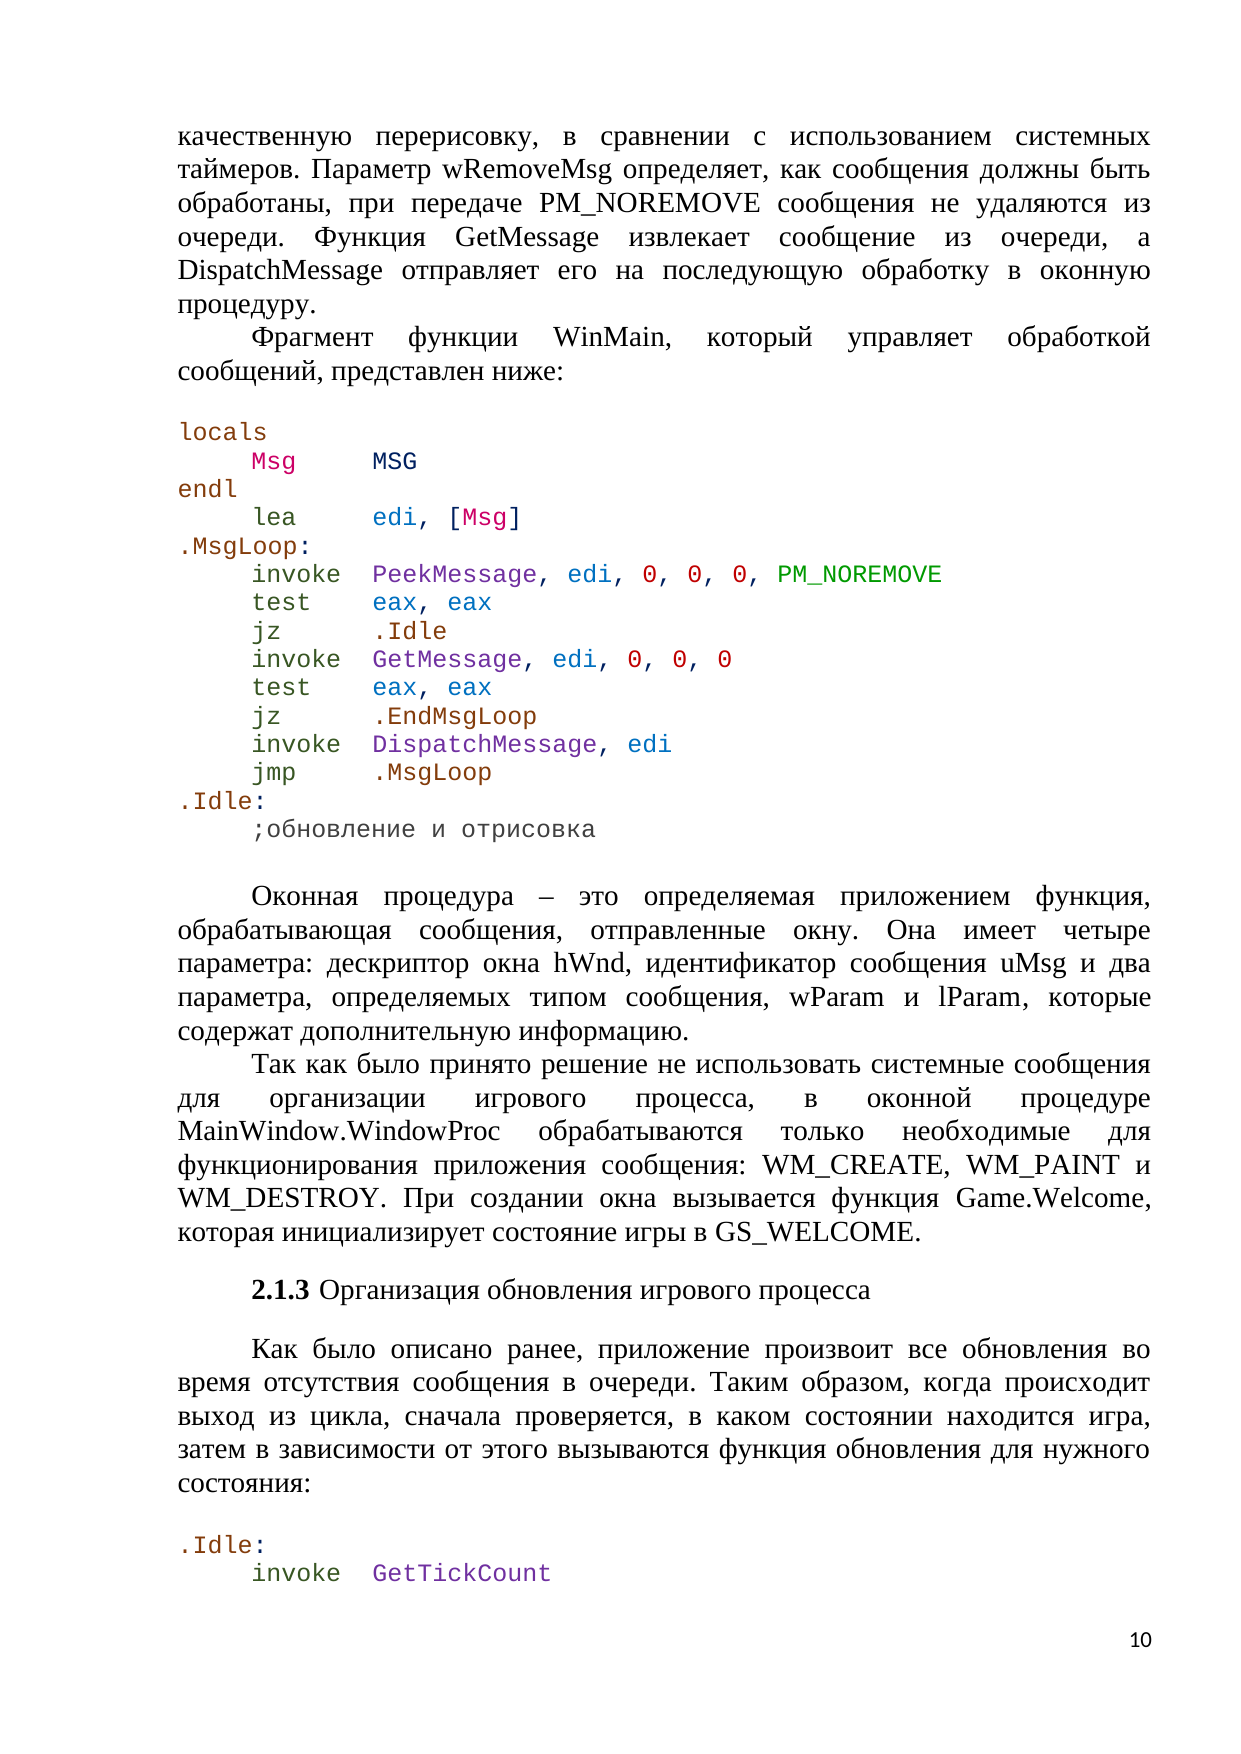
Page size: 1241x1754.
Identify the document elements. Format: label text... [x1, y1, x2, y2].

text Так как было принято решение не использовать системные сообщения для организации игрового процесса, в оконной процедуре MainWindow.WindowProc обрабатываются только необходимые для функционирования приложения сообщения: WM_CREATE, WM_PAINT и WM_DESTROY. При создании окна вызывается функция Game.Welcome, которая инициализирует состояние игры в GS_WELCOME. [177, 1046, 1152, 1247]
text test eax, eax [177, 675, 1152, 703]
text jz .Idle [177, 618, 1152, 647]
text invoke GetMessage, edi, 0, 0, 0 [177, 647, 1152, 675]
text endl [177, 477, 1152, 505]
text locals [177, 420, 1152, 448]
text Фрагмент функции WinMain, который управляет обработкой сообщений, представлен ниже: [177, 319, 1152, 386]
text Как было описано ранее, приложение произвоит все обновления во время отсутствия сообщения в очереди. Таким образом, когда происходит выход из цикла, сначала проверяется, в каком состоянии находится игра, затем в зависимости от этого вызываются функция обновления для нужного состояния: [177, 1331, 1152, 1499]
text .Idle: [177, 1532, 1152, 1561]
text invoke PeekMessage, edi, 0, 0, 0, PM_NOREMOVE [177, 562, 1152, 590]
text .MsgLoop: [177, 533, 1152, 562]
list Организация обновления игрового процесса [177, 1272, 1152, 1306]
text .Idle: [177, 788, 1152, 817]
text invoke GetTickCount [177, 1561, 1152, 1589]
text jmp .MsgLoop [177, 760, 1152, 788]
text Оконная процедура – это определяемая приложением функция, обрабатывающая сообщения, отправленные окну. Она имеет четыре параметра: дескриптор окна hWnd, идентификатор сообщения uMsg и два параметра, определяемых типом сообщения, wParam и lParam, которые содержат дополнительную информацию. [177, 878, 1152, 1046]
text test eax, eax [177, 590, 1152, 618]
text Msg MSG [177, 448, 1152, 477]
text ;обновление и отрисовка [177, 817, 1152, 845]
text jz .EndMsgLoop [177, 703, 1152, 732]
text invoke DispatchMessage, edi [177, 732, 1152, 760]
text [177, 118, 1152, 319]
text lea edi, [Msg] [177, 505, 1152, 533]
